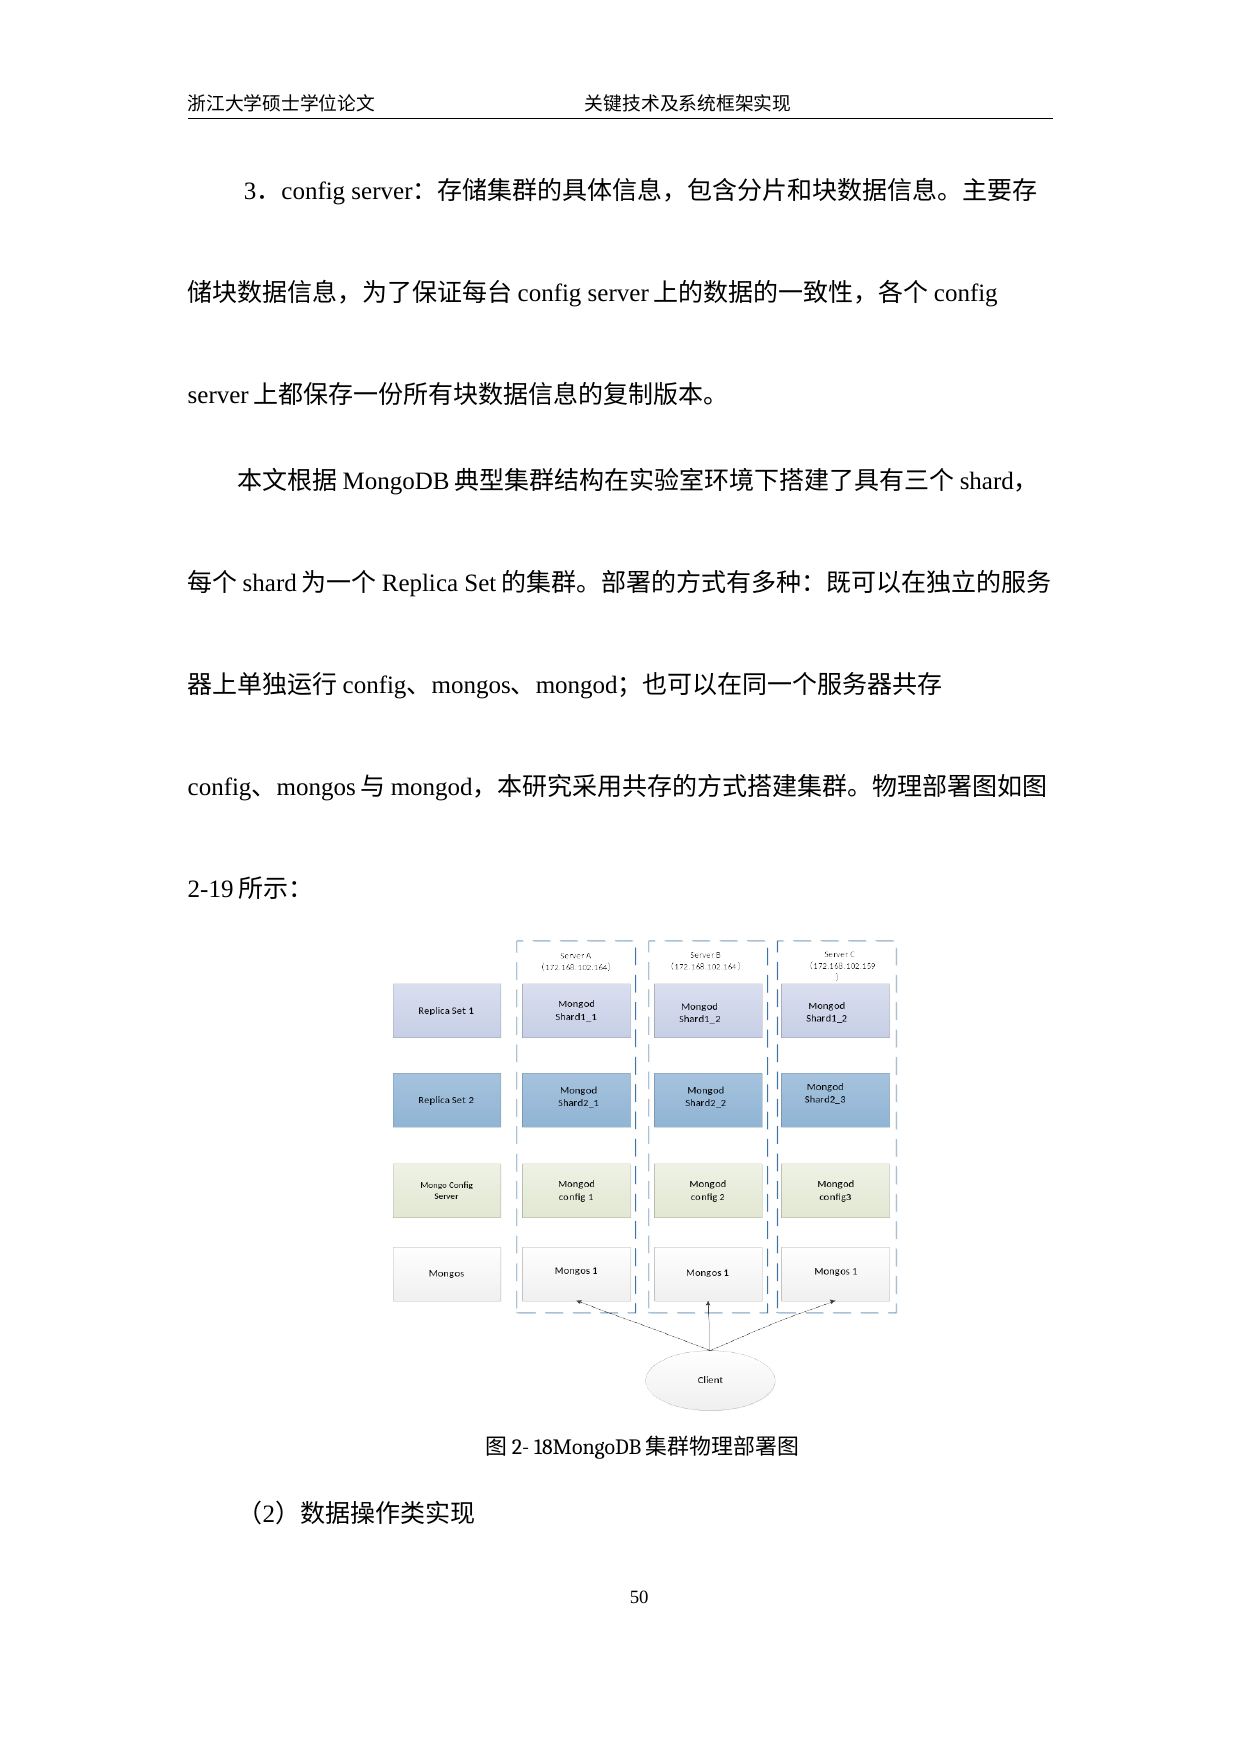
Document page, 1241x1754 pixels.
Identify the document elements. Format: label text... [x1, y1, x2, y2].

text 图2- 18MongoDB集群物理部署图 [187, 1428, 1053, 1462]
text （2）数据操作类实现 [187, 1478, 1053, 1546]
text 3．config server：存储集群的具体信息，包含分片和块数据信息。主要存储块数据信息，为了保证每台config server上的数据的一致性，各个config server上都保存一份所有块数据信息的复制版本。 [187, 155, 1053, 427]
text 本文根据MongoDB典型集群结构在实验室环境下搭建了具有三个shard，每个shard为一个Replica Set的集群。部署的方式有多种：既可以在独立的服务器上单独运行config、mongos、mongod；也可以在同一个服务器共存config、mongos与mongod，本研究采用共存的方式搭建集群。物理部署图如图2-19所示： [187, 445, 1053, 920]
